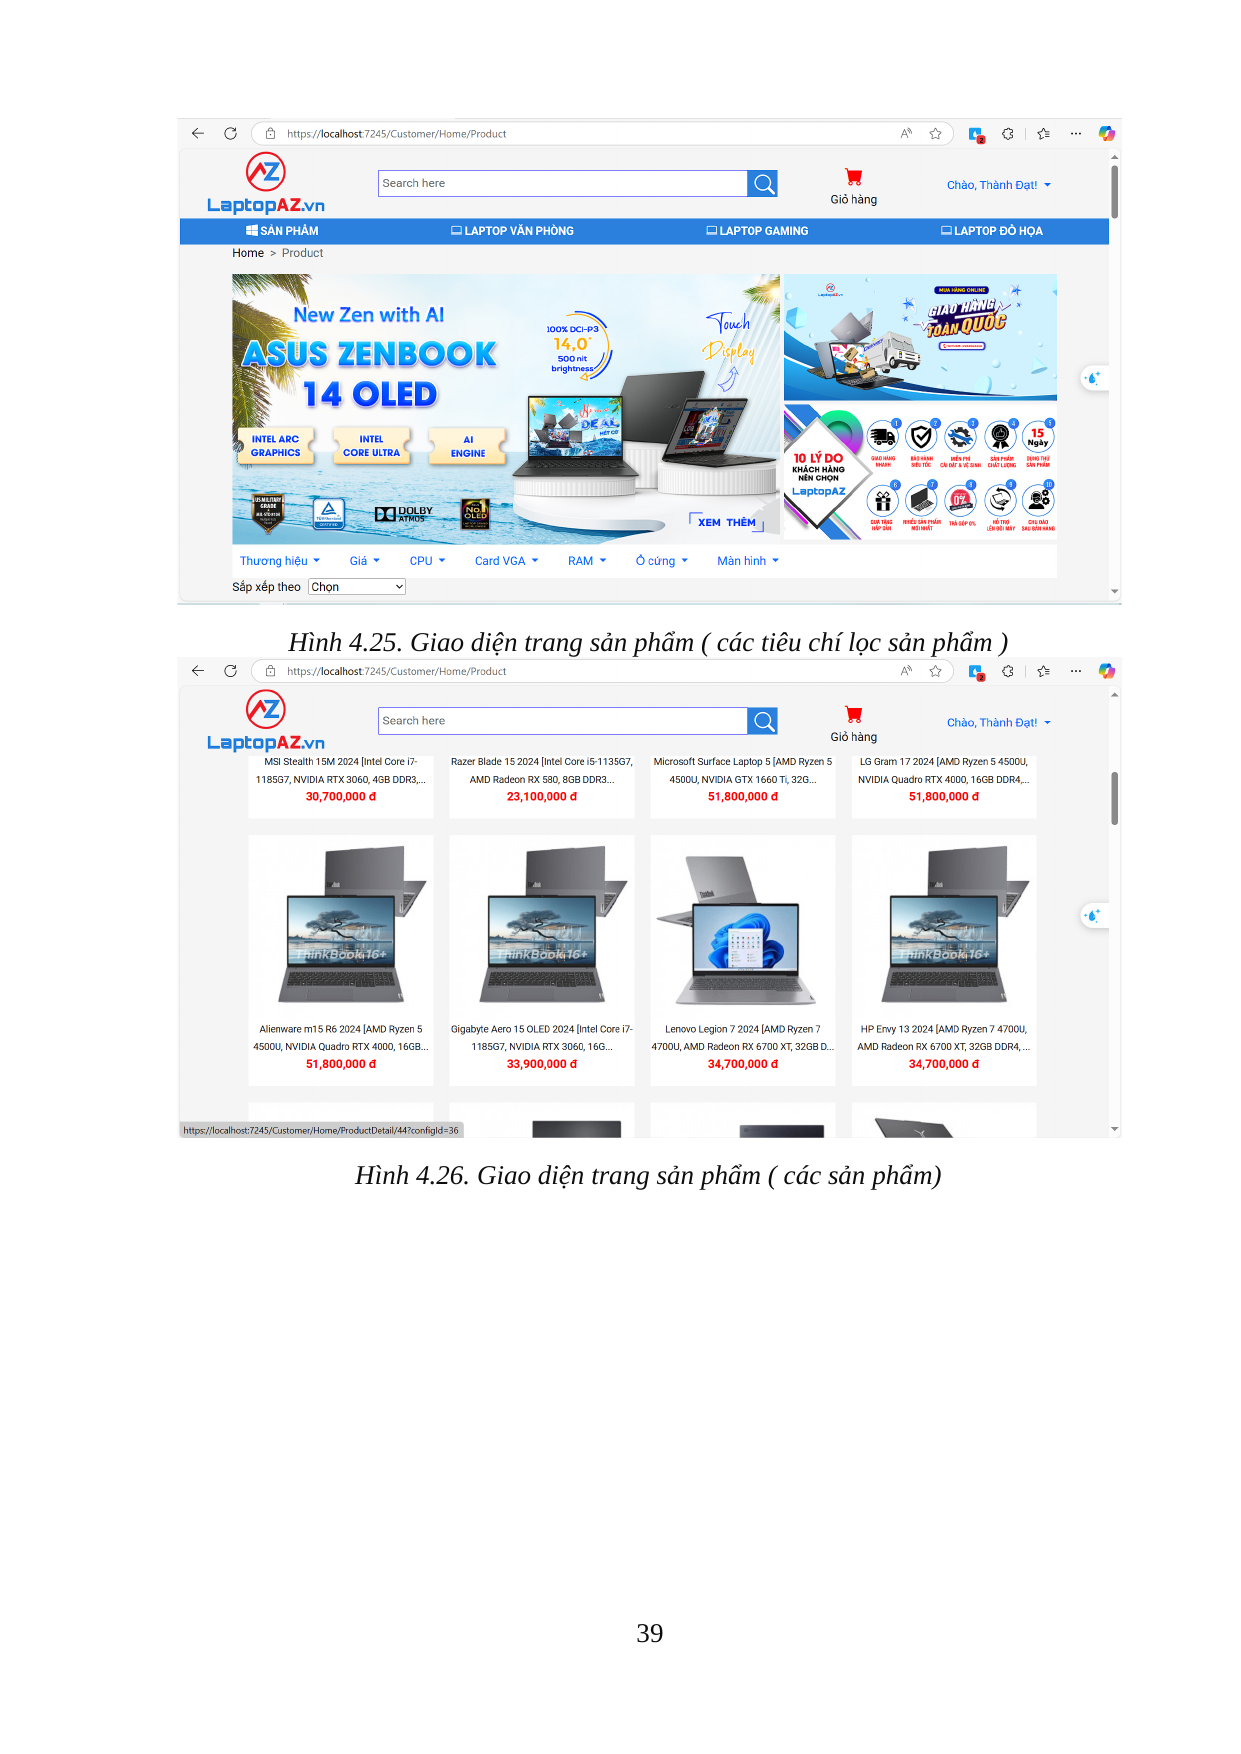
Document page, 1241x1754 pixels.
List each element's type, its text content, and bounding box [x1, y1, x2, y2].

picture [177, 118, 1123, 605]
picture [177, 657, 1123, 1138]
text Hình 4.26. Giao diện trang sản phẩm ( các sản phẩm) [177, 1159, 1122, 1190]
text Hình 4.25. Giao diện trang sản phẩm ( các tiêu chí lọc sản phẩm ) [177, 626, 1122, 657]
